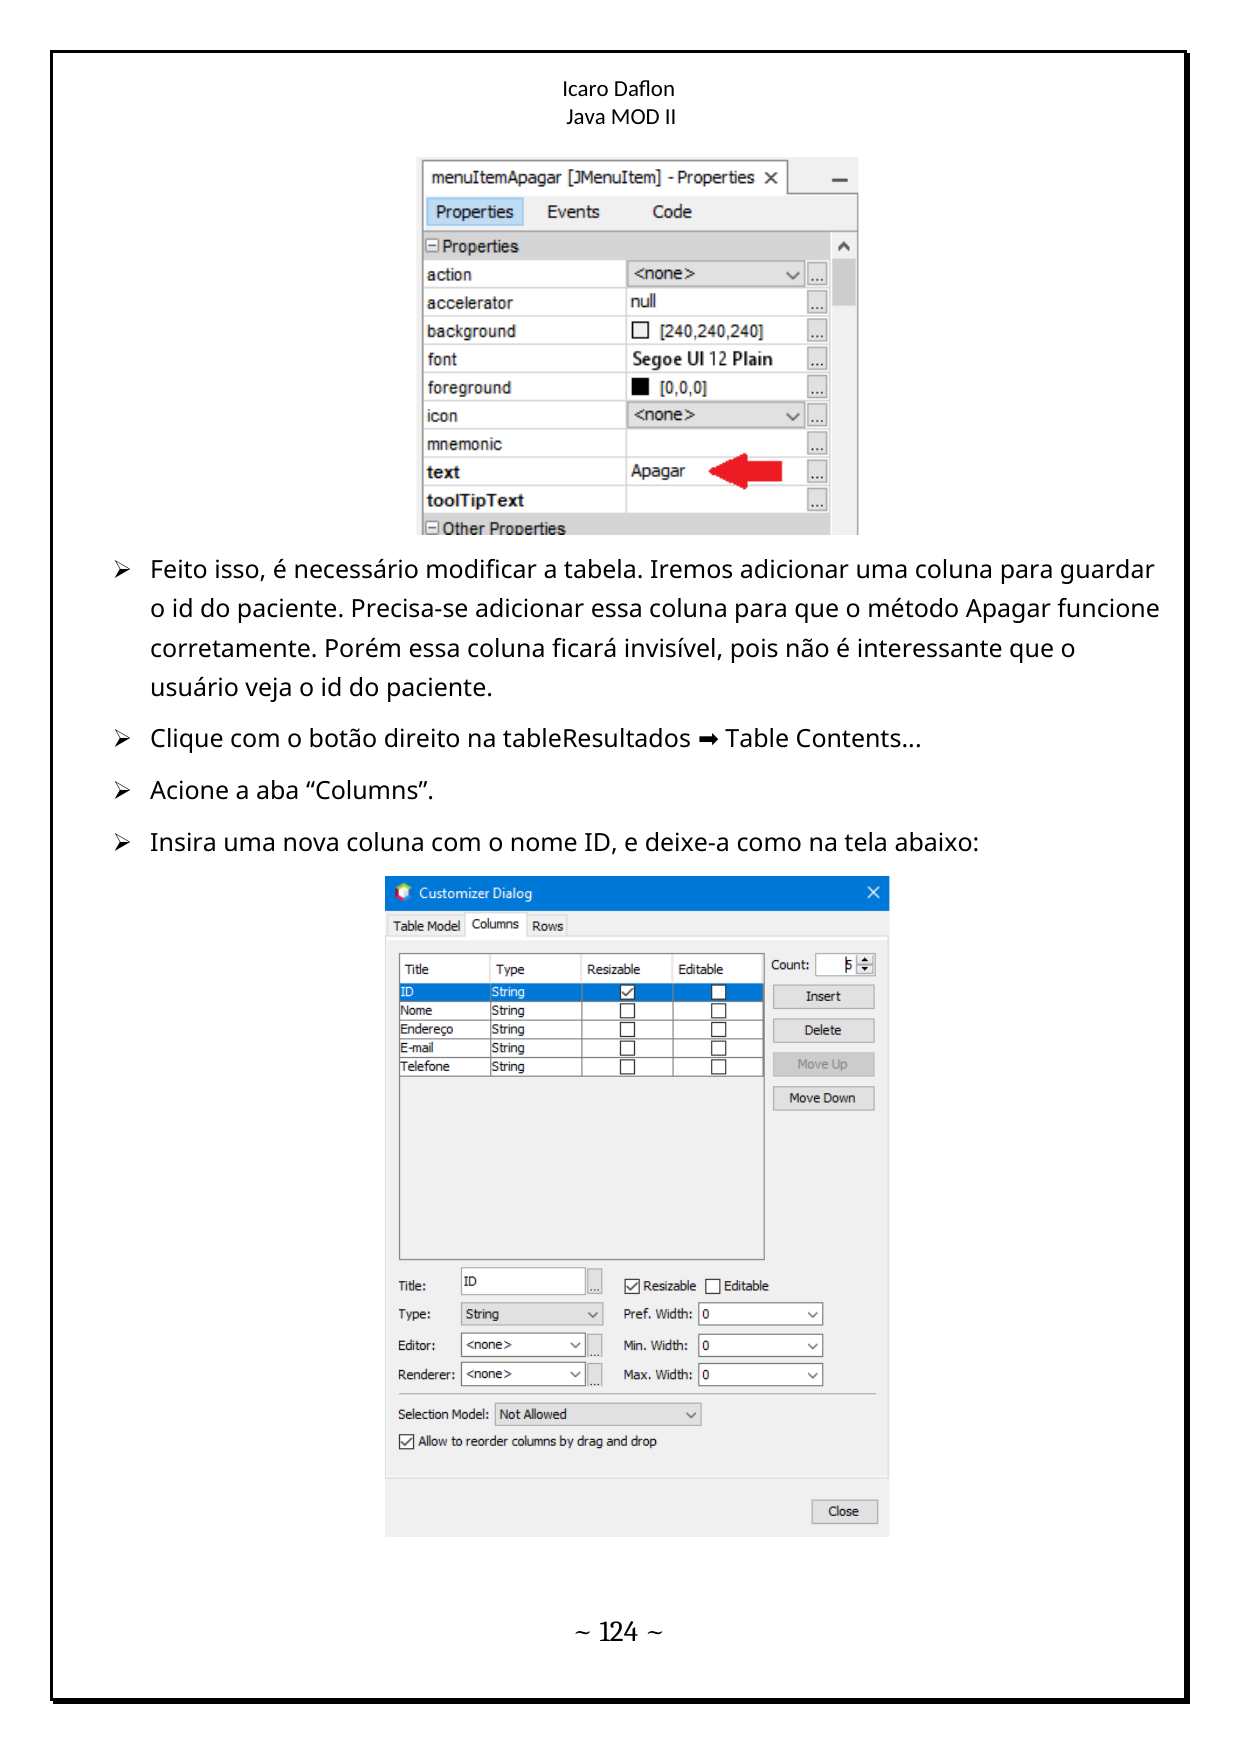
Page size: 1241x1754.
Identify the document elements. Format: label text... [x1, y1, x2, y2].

text Feito isso, é necessário modificar a tabela. Iremos adicionar uma coluna para guardar o id do paciente. Precisa-se adicionar essa coluna para que o método Apagar funcione corretamente. Porém essa coluna ficará invisível, pois não é interessante que o usuário veja o id do paciente. [112, 552, 1162, 703]
text Clique com o botão direito na tableResultados ➡ Table Contents... [112, 721, 1162, 755]
picture [385, 876, 890, 1537]
text Insira uma nova coluna com o nome ID, e deixe-a como na tela abaixo: [112, 824, 1162, 858]
picture [416, 157, 859, 535]
text Acione a aba “Columns”. [112, 773, 1162, 807]
